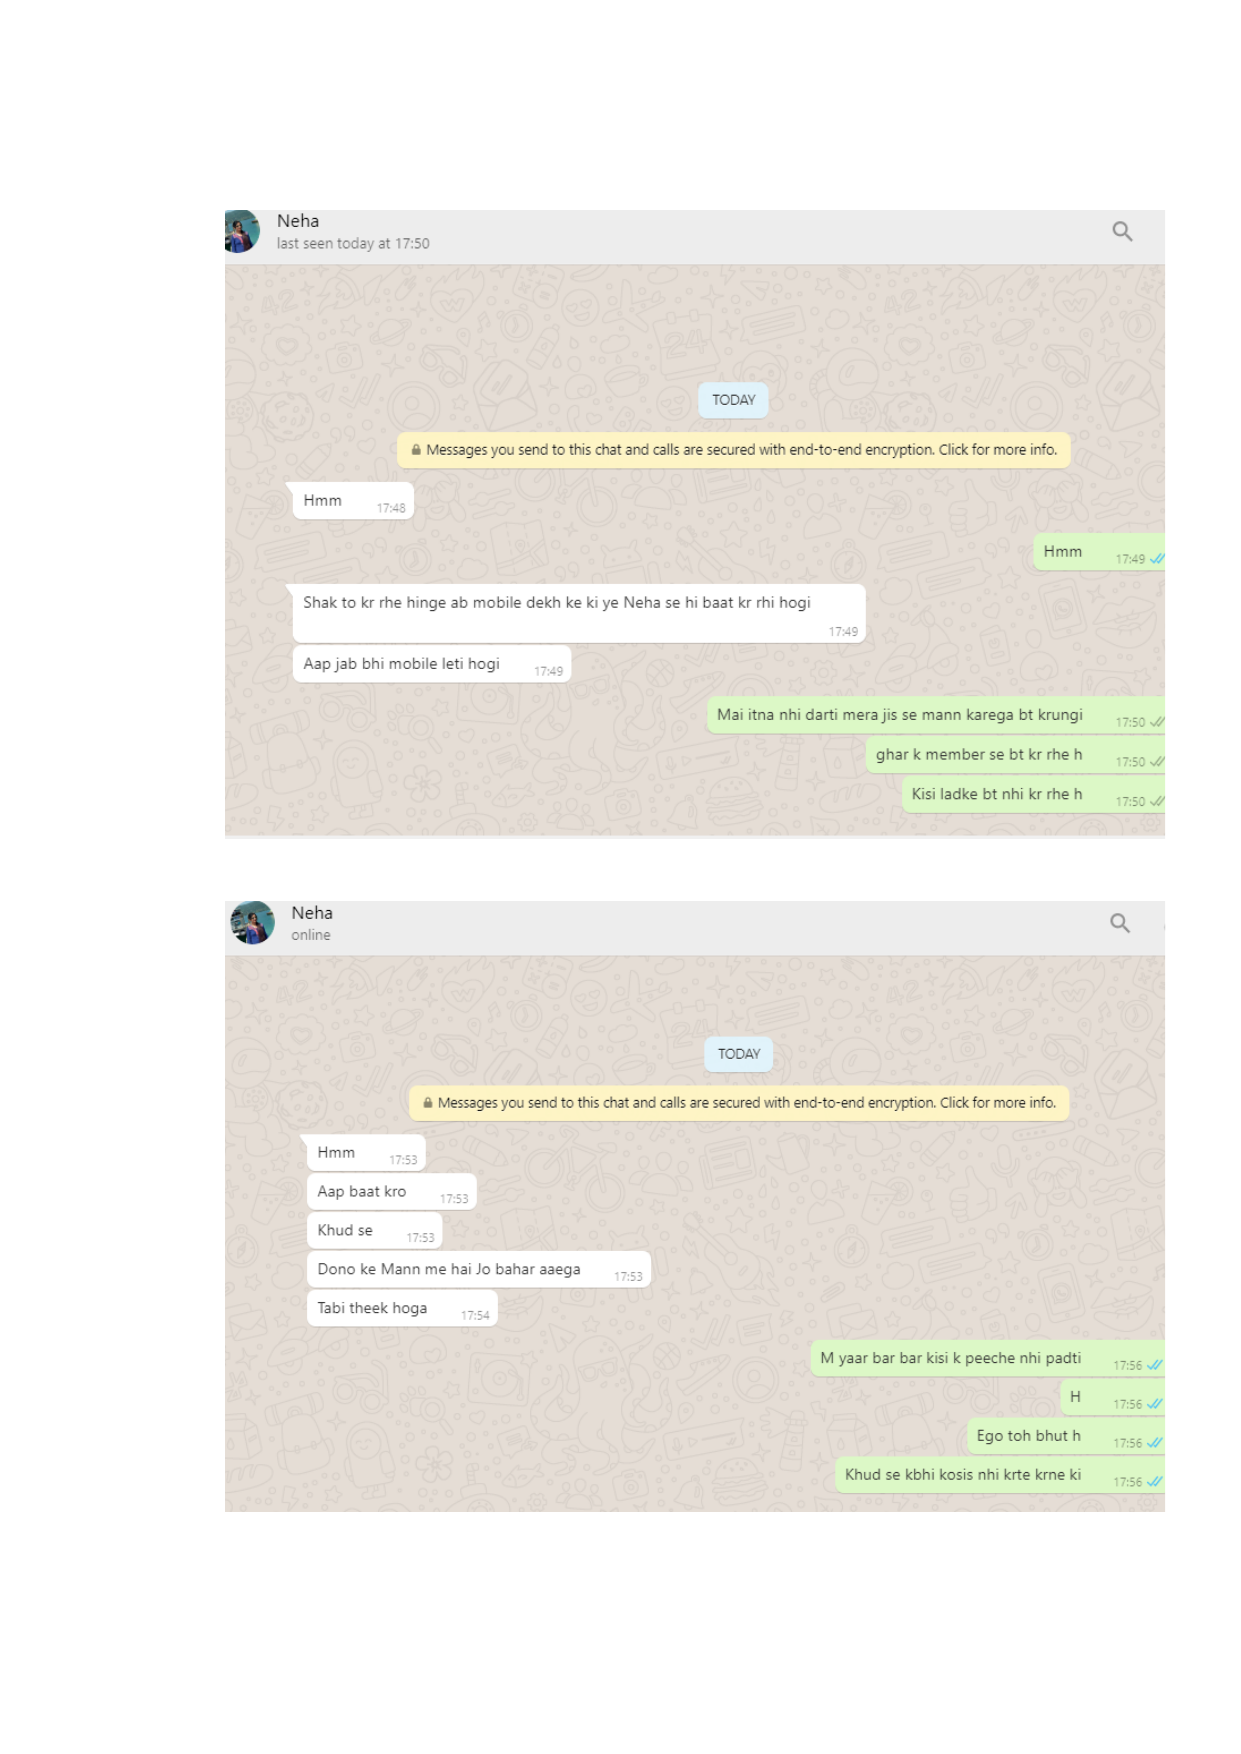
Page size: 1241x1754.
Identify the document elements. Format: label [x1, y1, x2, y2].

picture [225, 210, 1166, 839]
picture [225, 901, 1166, 1512]
